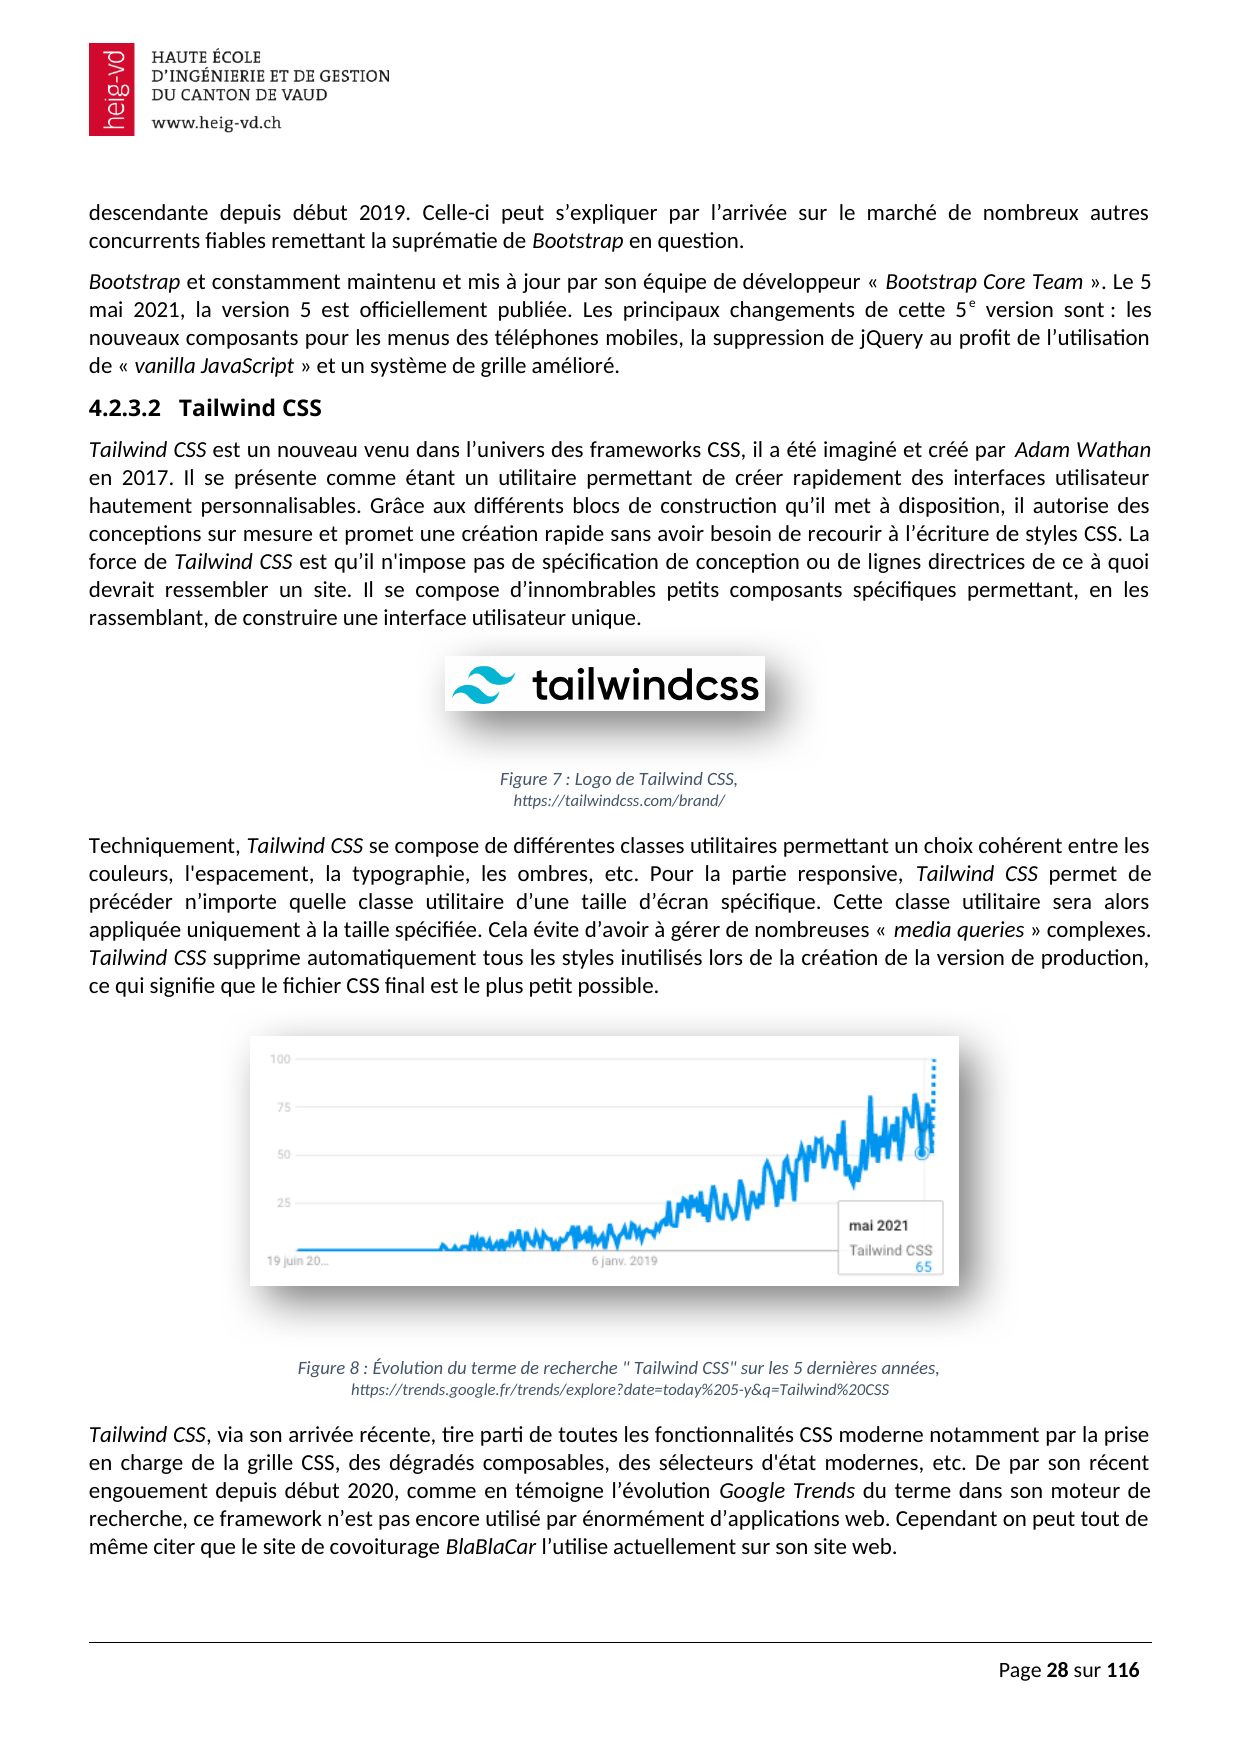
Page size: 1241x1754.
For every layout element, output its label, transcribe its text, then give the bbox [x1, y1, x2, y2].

picture [250, 1036, 959, 1286]
text Figure 8 : Évolution du terme de recherche " Tailwind CSS" sur les 5 dernières années, https://trends.google.fr/trends/explore?date=today%205-y&q=Tailwind%20CSS [89, 1356, 1152, 1399]
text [89, 198, 1152, 254]
text Tailwind CSS, via son arrivée récente, tire parti de toutes les fonctionnalités CSS moderne notamment par la prise en charge de la grille CSS, des dégradés composables, des sélecteurs d'état modernes, etc. De par son récent engouement depuis début 2020, comme en témoigne l’évolution Google Trends du terme dans son moteur de recherche, ce framework n’est pas encore utilisé par énormément d’applications web. Cependant on peut tout de même citer que le site de covoiturage BlaBlaCar l’utilise actuellement sur son site web. [89, 1420, 1152, 1560]
picture [89, 43, 389, 136]
subtitle Tailwind CSS [89, 392, 1152, 423]
text Techniquement, Tailwind CSS se compose de différentes classes utilitaires permettant un choix cohérent entre les couleurs, l'espacement, la typographie, les ombres, etc. Pour la partie responsive, Tailwind CSS permet de précéder n’importe quelle classe utilitaire d’une taille d’écran spécifique. Cette classe utilitaire sera alors appliquée uniquement à la taille spécifiée. Cela évite d’avoir à gérer de nombreuses « media queries » complexes. Tailwind CSS supprime automatiquement tous les styles inutilisés lors de la création de la version de production, ce qui signifie que le fichier CSS final est le plus petit possible. [89, 831, 1152, 999]
text Figure 7 : Logo de Tailwind CSS, https://tailwindcss.com/brand/ [89, 767, 1152, 810]
text Bootstrap et constamment maintenu et mis à jour par son équipe de développeur « Bootstrap Core Team ». Le 5 mai 2021, la version 5 est officiellement publiée. Les principaux changements de cette 5e version sont : les nouveaux composants pour les menus des téléphones mobiles, la suppression de jQuery au profit de l’utilisation de « vanilla JavaScript » et un système de grille amélioré. [89, 267, 1152, 379]
text Tailwind CSS est un nouveau venu dans l’univers des frameworks CSS, il a été imaginé et créé par Adam Wathan en 2017. Il se présente comme étant un utilitaire permettant de créer rapidement des interfaces utilisateur hautement personnalisables. Grâce aux différents blocs de construction qu’il met à disposition, il autorise des conceptions sur mesure et promet une création rapide sans avoir besoin de recourir à l’écriture de styles CSS. La force de Tailwind CSS est qu’il n'impose pas de spécification de conception ou de lignes directrices de ce à quoi devrait ressembler un site. Il se compose d’innombrables petits composants spécifiques permettant, en les rassemblant, de construire une interface utilisateur unique. [89, 435, 1152, 632]
picture [445, 656, 765, 711]
